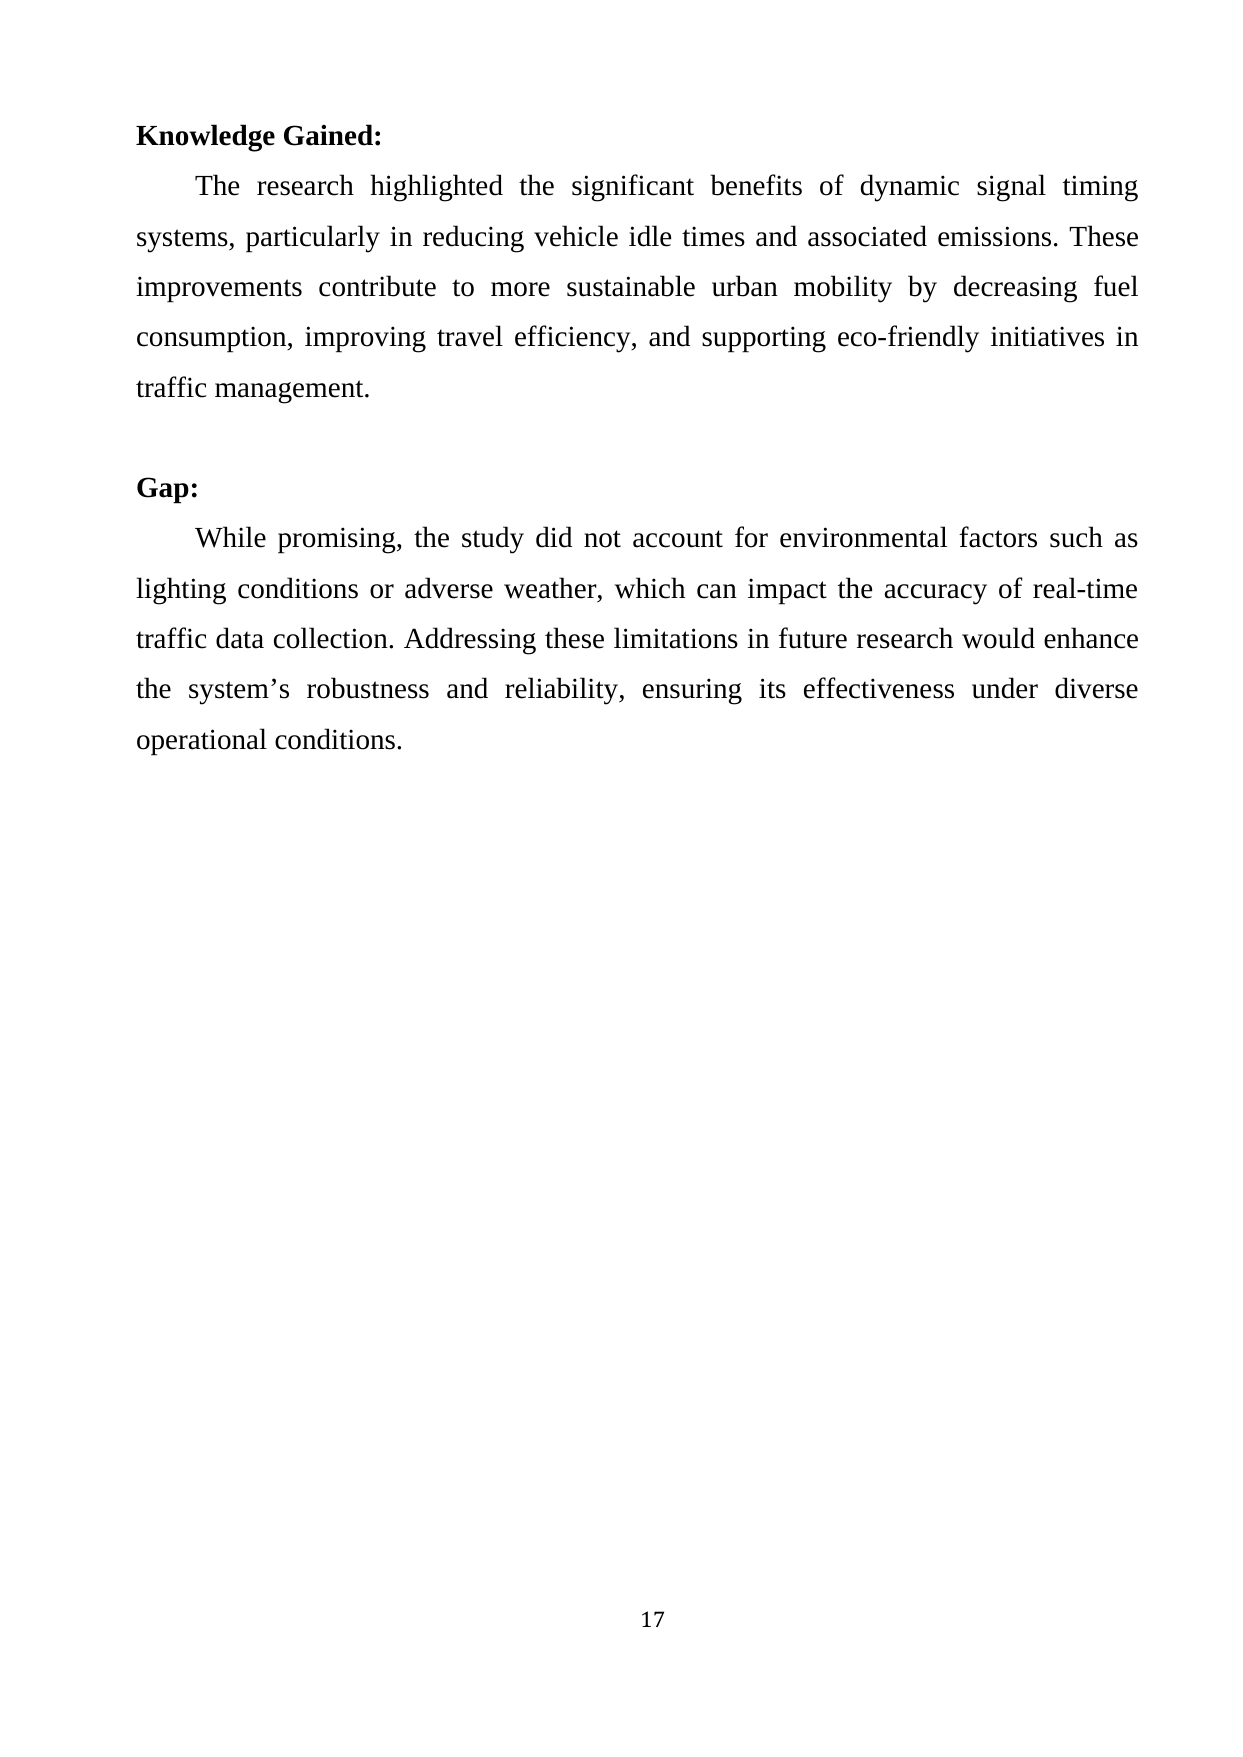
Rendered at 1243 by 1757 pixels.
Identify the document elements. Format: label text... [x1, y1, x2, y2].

text The research highlighted the significant benefits of dynamic signal timing systems, particularly in reducing vehicle idle times and associated emissions. These improvements contribute to more sustainable urban mobility by decreasing fuel consumption, improving travel efficiency, and supporting eco-friendly initiatives in traffic management. [136, 168, 1140, 403]
text Knowledge Gained: [136, 118, 1140, 152]
text Gap: [136, 470, 1140, 504]
text While promising, the study did not account for environmental factors such as lighting conditions or adverse weather, which can impact the accuracy of real-time traffic data collection. Addressing these limitations in future research would enhance the system’s robustness and reliability, ensuring its effectiveness under diverse operational conditions. [136, 521, 1140, 755]
